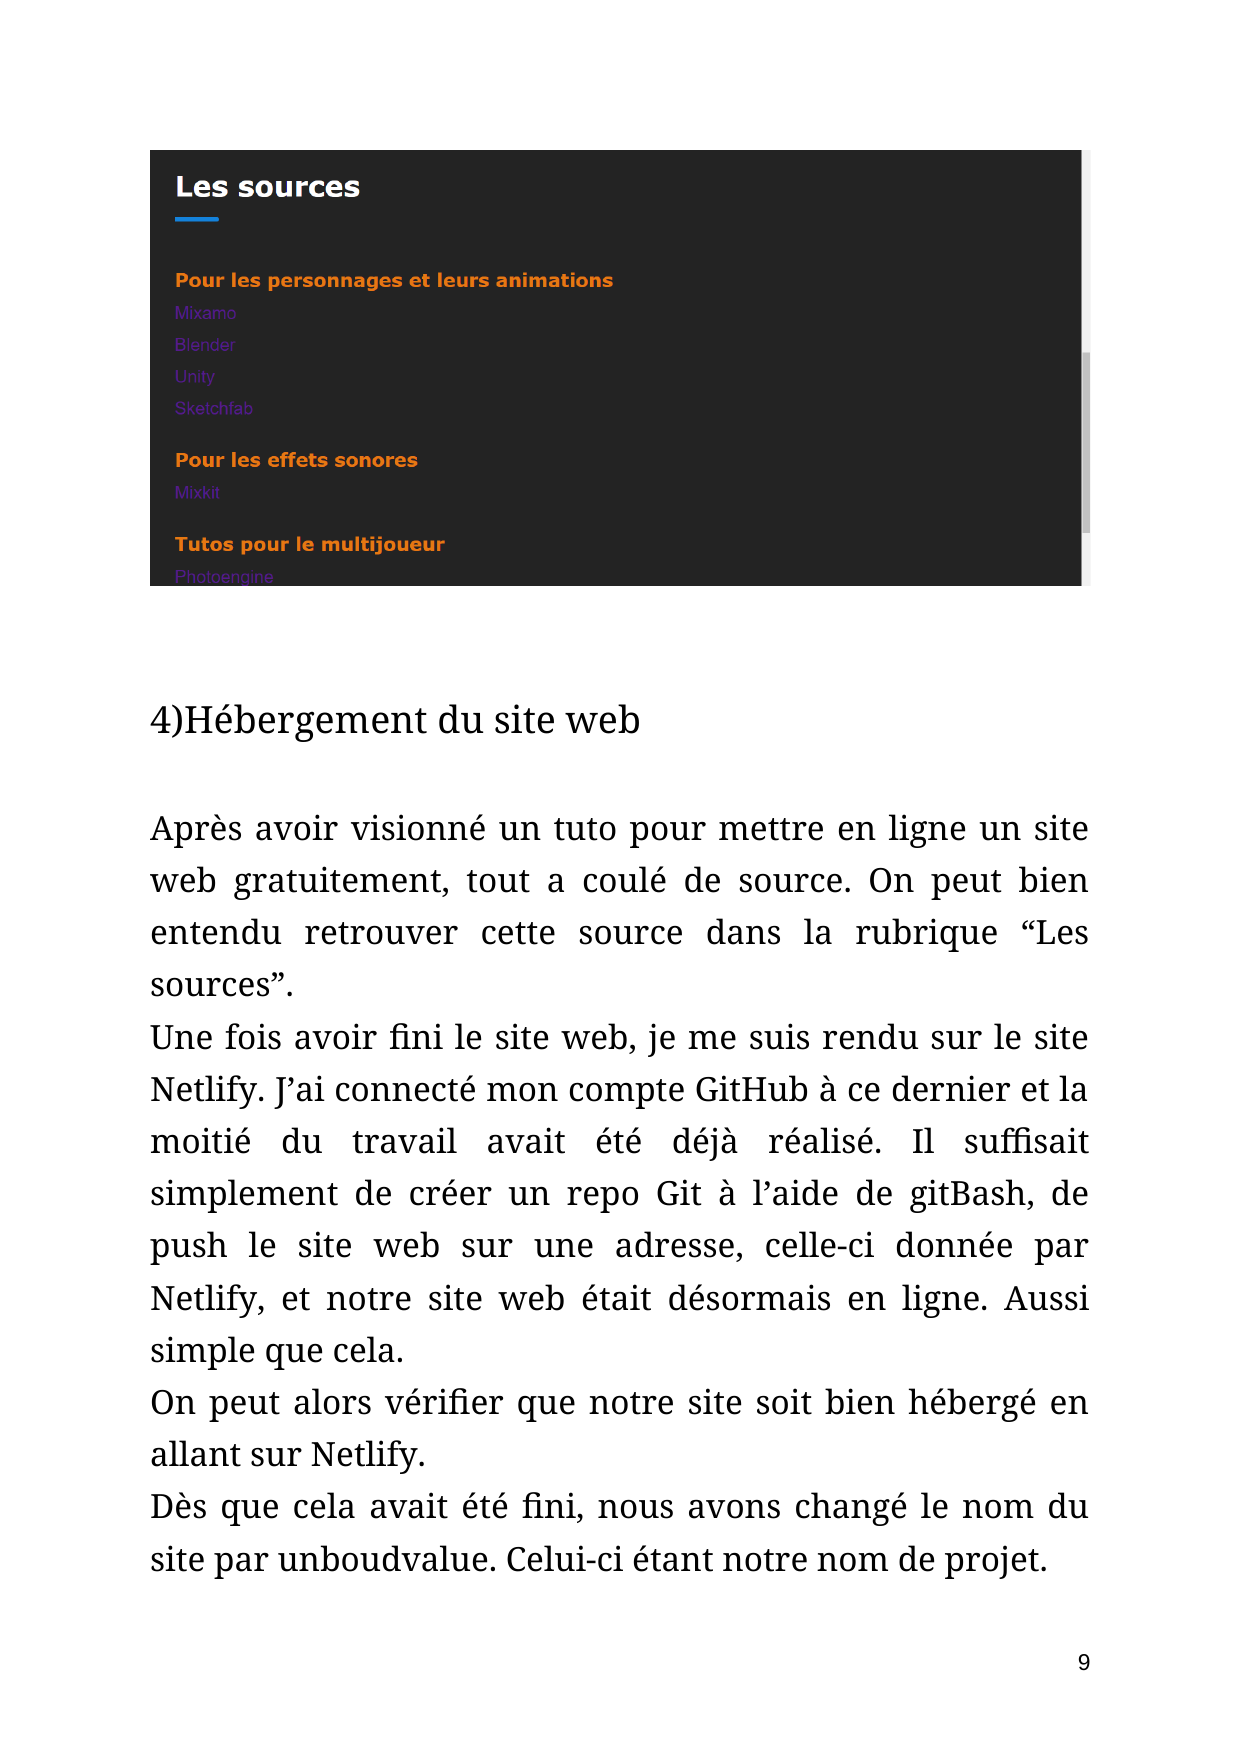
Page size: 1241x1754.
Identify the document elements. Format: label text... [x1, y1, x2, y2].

text On peut alors vérifier que notre site soit bien hébergé en allant sur Netlify. [150, 1379, 1090, 1476]
text Après avoir visionné un tuto pour mettre en ligne un site web gratuitement, tout a coulé de source. On peut bien entendu retrouver cette source dans la rubrique “Les sources”. [150, 805, 1090, 1007]
text Une fois avoir fini le site web, je me suis rendu sur le site Netlify. J’ai connecté mon compte GitHub à ce dernier et la moitié du travail avait été déjà réalisé. Il suffisait simplement de créer un repo Git à l’aide de gitBash, de push le site web sur une adresse, celle-ci donnée par Netlify, et notre site web était désormais en ligne. Aussi simple que cela. [150, 1013, 1090, 1372]
picture [150, 150, 1091, 586]
text Dès que cela avait été fini, nous avons changé le nom du site par unboudvalue. Celui-ci étant notre nom de projet. [150, 1483, 1090, 1581]
text 4)Hébergement du site web [150, 694, 1090, 745]
